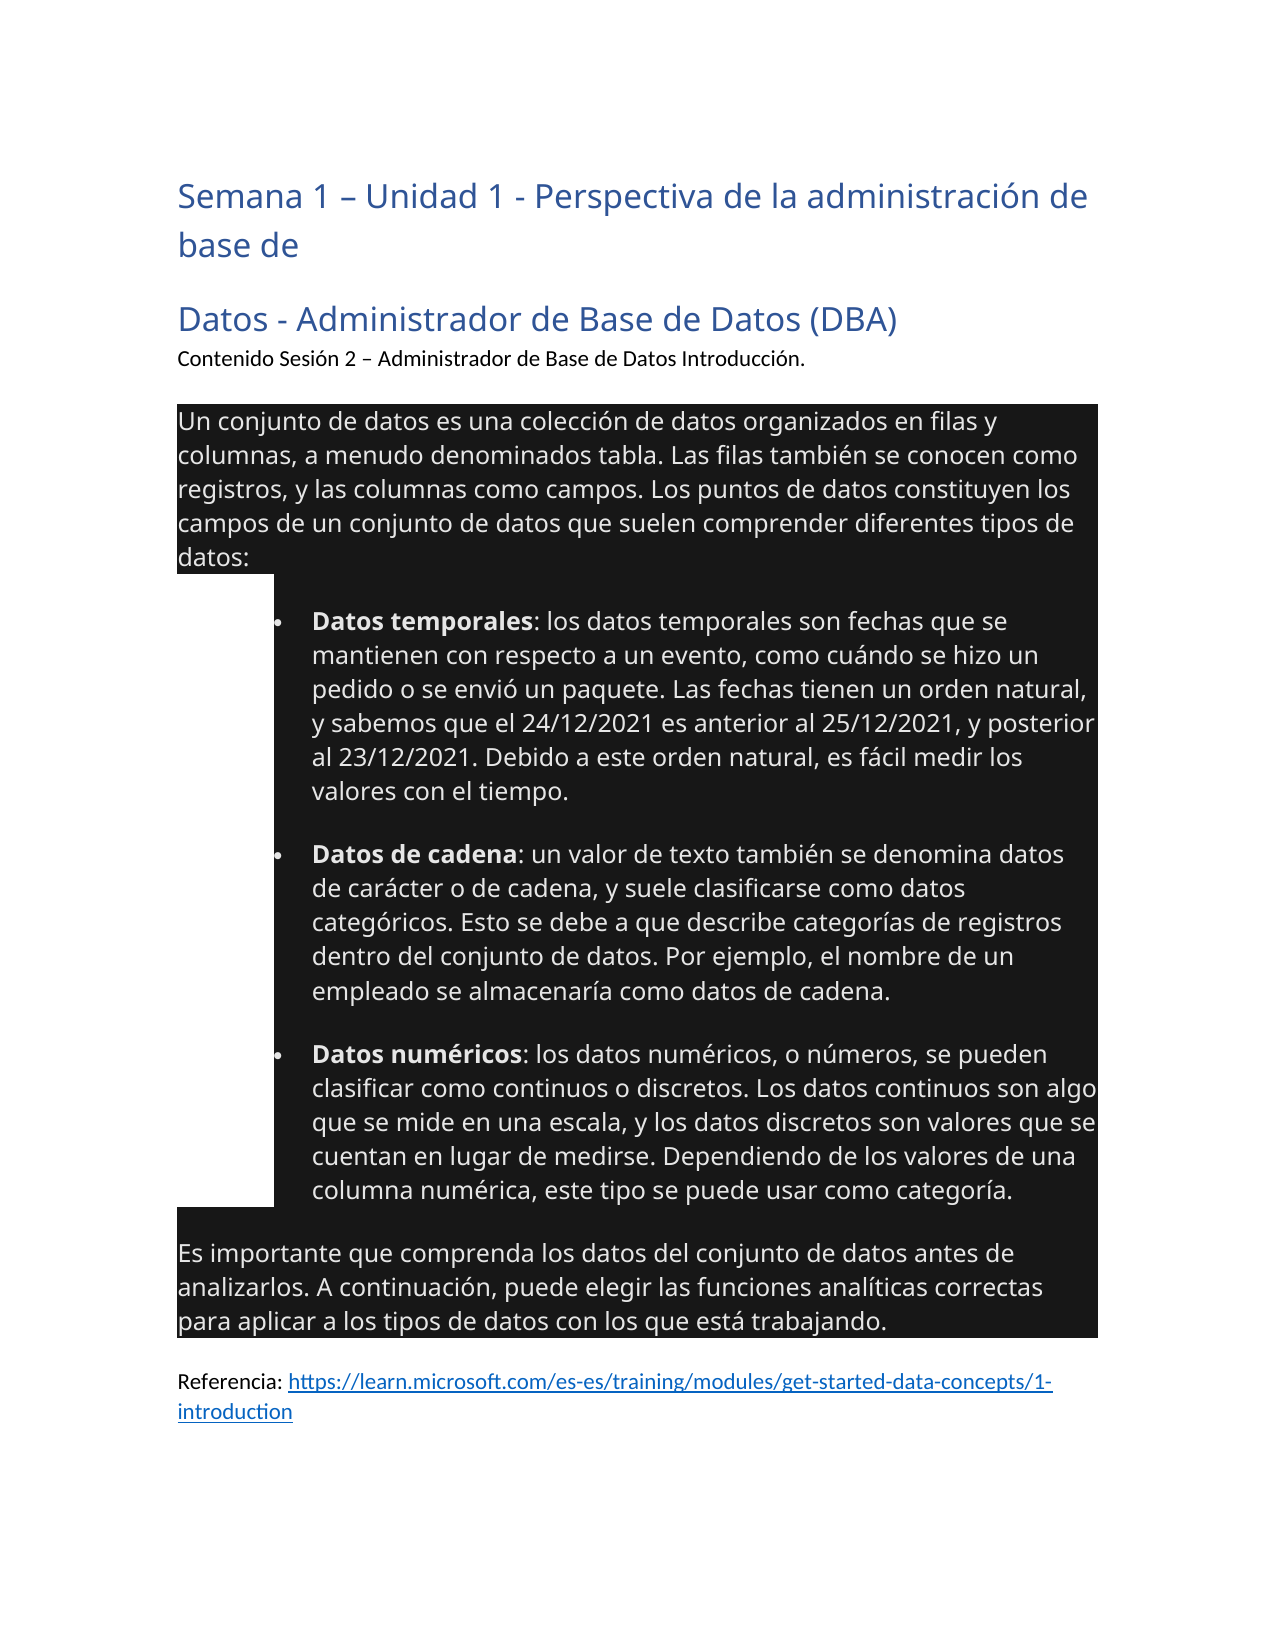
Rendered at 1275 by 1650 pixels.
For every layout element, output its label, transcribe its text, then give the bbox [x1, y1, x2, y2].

list Datos de cadena: un valor de texto también se denomina datos de carácter o de cadena, y suele clasificarse como datos categóricos. Esto se debe a que describe categorías de registros dentro del conjunto de datos. Por ejemplo, el nombre de un empleado se almacenaría como datos de cadena. [274, 837, 1098, 1007]
list Datos temporales: los datos temporales son fechas que se mantienen con respecto a un evento, como cuándo se hizo un pedido o se envió un paquete. Las fechas tienen un orden natural, y sabemos que el 24/12/2021 es anterior al 25/12/2021, y posterior al 23/12/2021. Debido a este orden natural, es fácil medir los valores con el tiempo. [274, 603, 1098, 808]
subtitle Semana 1 – Unidad 1 - Perspectiva de la administración de base de [177, 173, 1098, 267]
text Contenido Sesión 2 – Administrador de Base de Datos Introducción. [177, 344, 1098, 372]
subtitle Datos - Administrador de Base de Datos (DBA) [177, 296, 1098, 341]
text Es importante que comprenda los datos del conjunto de datos antes de analizarlos. A continuación, puede elegir las funciones analíticas correctas para aplicar a los tipos de datos con los que está trabajando. [177, 1236, 1098, 1338]
list Datos numéricos: los datos numéricos, o números, se pueden clasificar como continuos o discretos. Los datos continuos son algo que se mide en una escala, y los datos discretos son valores que se cuentan en lugar de medirse. Dependiendo de los valores de una columna numérica, este tipo se puede usar como categoría. [274, 1036, 1098, 1207]
text Referencia: https://learn.microsoft.com/es-es/training/modules/get-started-data-concepts/1-introduction [177, 1367, 1098, 1425]
text Un conjunto de datos es una colección de datos organizados en filas y columnas, a menudo denominados tabla. Las filas también se conocen como registros, y las columnas como campos. Los puntos de datos constituyen los campos de un conjunto de datos que suelen comprender diferentes tipos de datos: [177, 404, 1098, 574]
